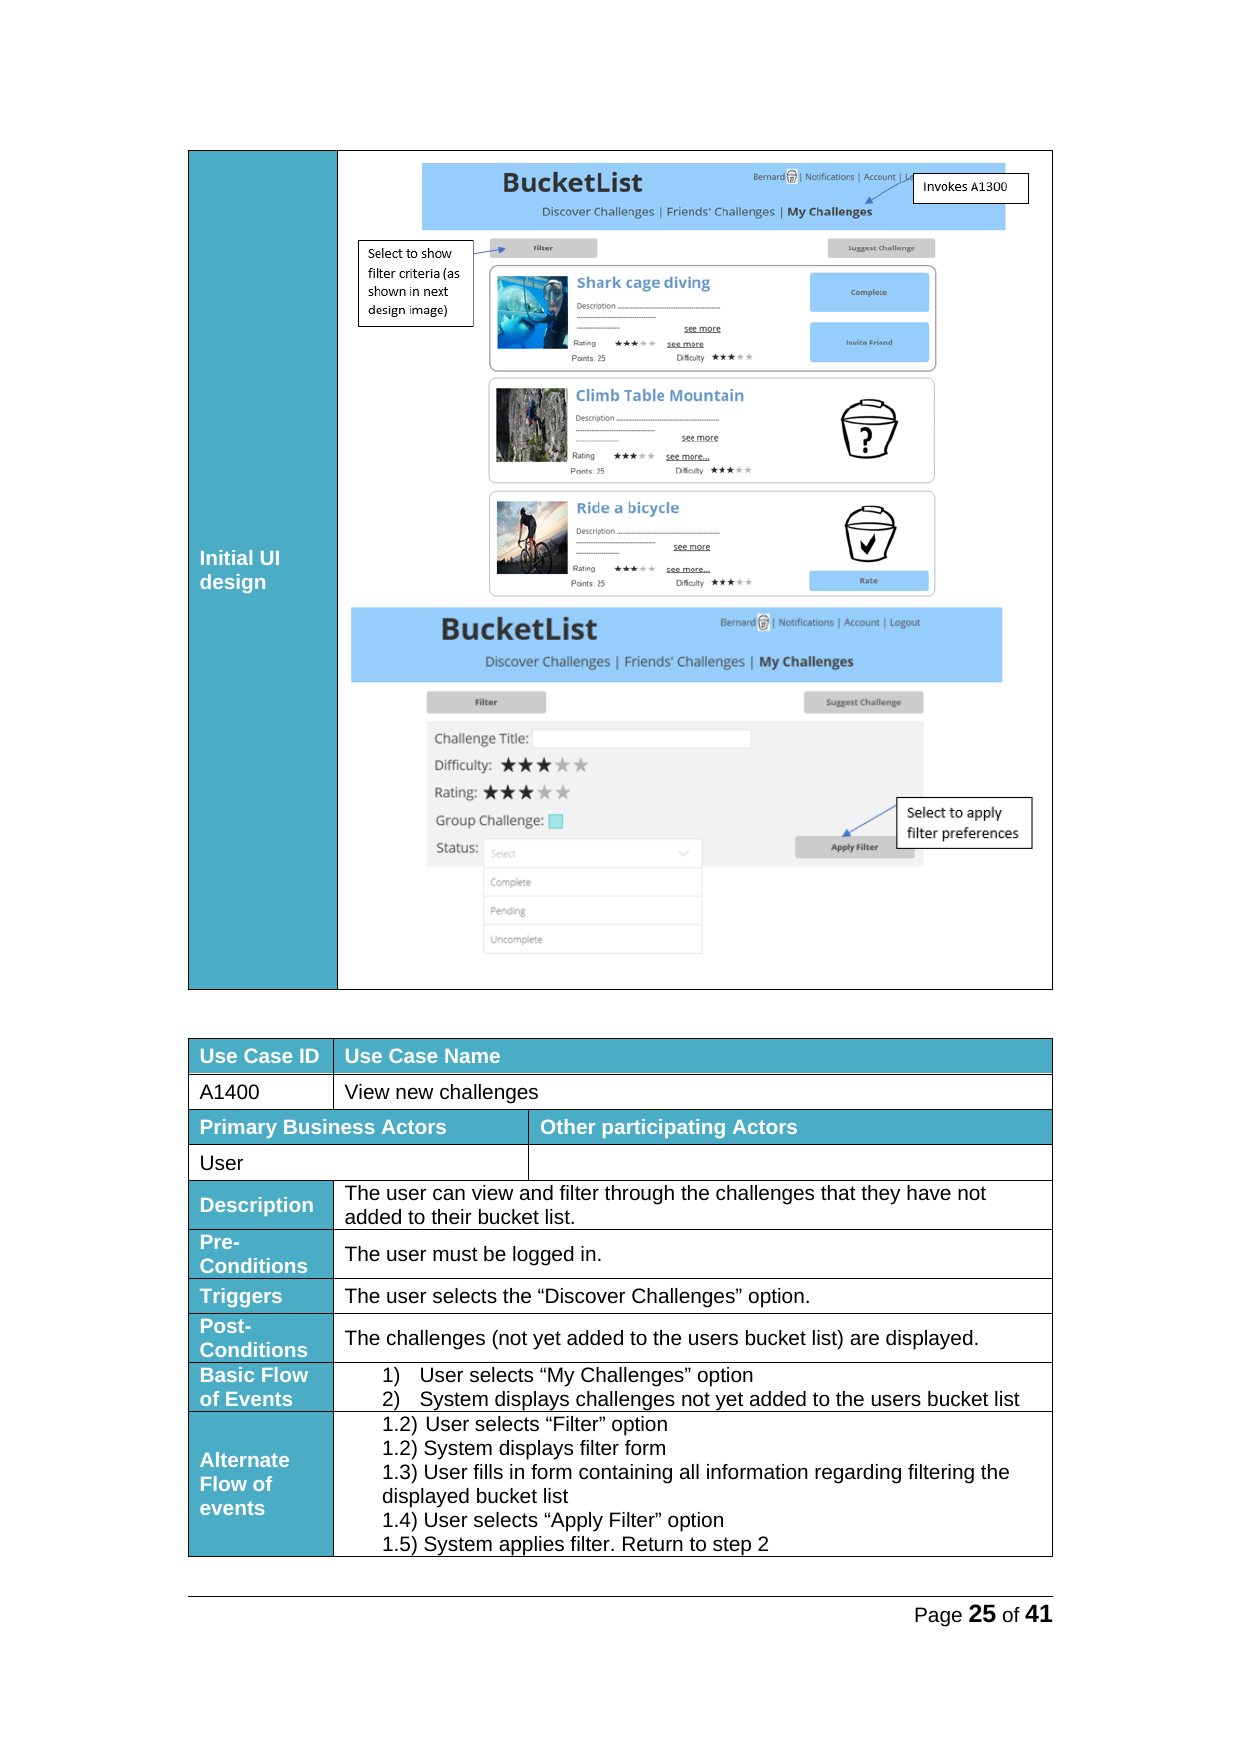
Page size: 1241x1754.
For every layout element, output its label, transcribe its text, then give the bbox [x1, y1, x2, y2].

table_cell [529, 1145, 1052, 1180]
table_cell [338, 151, 1052, 989]
table_cell A1400 [189, 1075, 333, 1109]
table_cell Other participating Actors [529, 1110, 1052, 1144]
table_cell Pre-Conditions [189, 1230, 333, 1278]
table_cell User selects “Filter” option 1.2) System displays filter form 1.3) User fills in form containing all information regarding filtering the displayed bucket list 1.4) User selects “Apply Filter” option 1.5) System applies filter. Return to step 2 [334, 1412, 1052, 1556]
table_cell The user must be logged in. [334, 1230, 1052, 1278]
table_cell Basic Flow of Events [189, 1363, 333, 1411]
picture [348, 151, 1038, 966]
table_header Use Case Name [334, 1039, 1052, 1073]
table_cell User [189, 1145, 528, 1180]
table_cell Description [189, 1181, 333, 1229]
table_cell Primary Business Actors [189, 1110, 528, 1144]
table_cell View new challenges [334, 1075, 1052, 1109]
table_header Use Case ID [189, 1039, 333, 1073]
table_cell Triggers [189, 1279, 333, 1313]
table_cell User selects “My Challenges” option System displays challenges not yet added to the users bucket list [334, 1363, 1052, 1411]
table_cell Initial UI design [189, 151, 337, 989]
table_cell Alternate Flow of events [189, 1412, 333, 1556]
table_cell The user selects the “Discover Challenges” option. [334, 1279, 1052, 1313]
table_cell The challenges (not yet added to the users bucket list) are displayed. [334, 1314, 1052, 1362]
table_cell The user can view and filter through the challenges that they have not added to their bucket list. [334, 1181, 1052, 1229]
table_cell Post-Conditions [189, 1314, 333, 1362]
